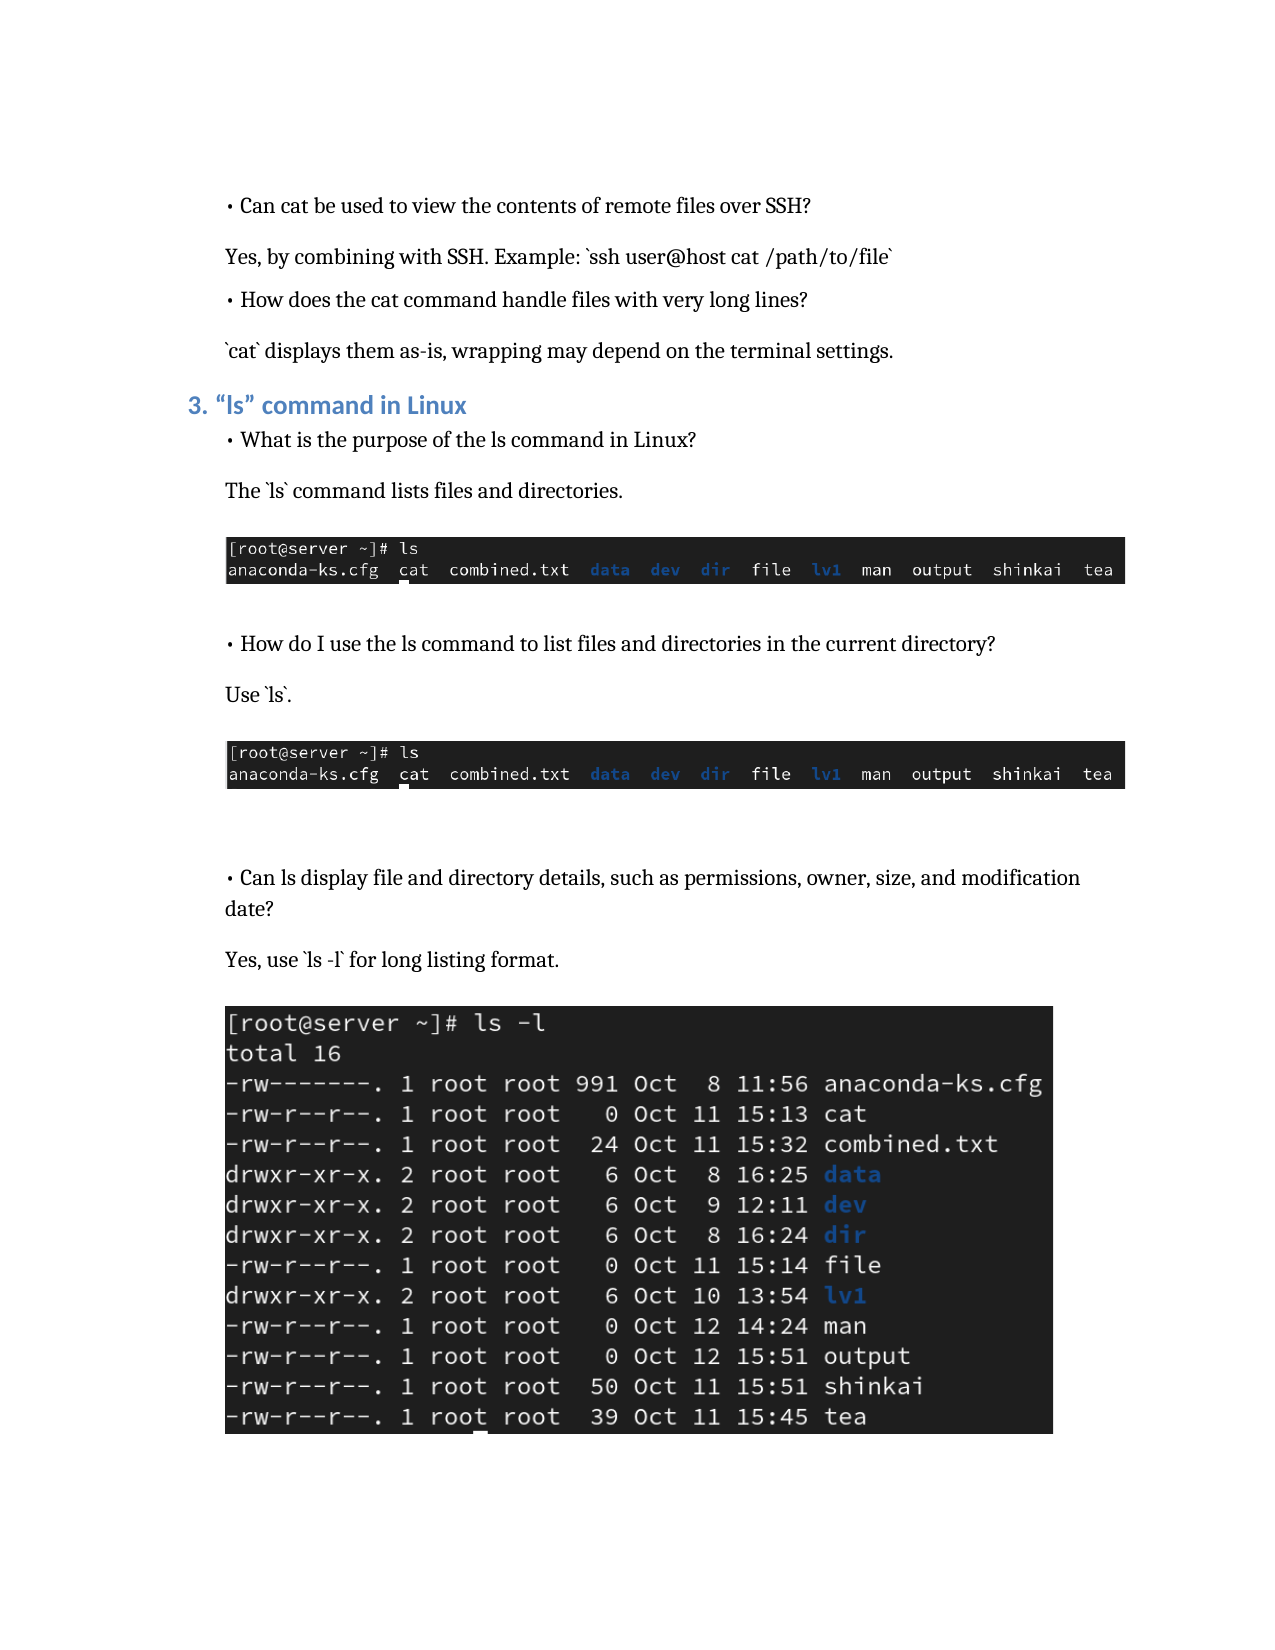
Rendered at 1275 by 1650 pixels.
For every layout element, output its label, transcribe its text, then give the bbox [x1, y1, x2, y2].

list Use `ls`. [225, 681, 1087, 708]
list • How does the cat command handle files with very long lines? [225, 286, 1087, 313]
list Yes, by combining with SSH. Example: `ssh user@host cat /path/to/file` [225, 244, 1087, 270]
list The `ls` command lists files and directories. [225, 477, 1087, 504]
list • How do I use the ls command to list files and directories in the current directory? [225, 630, 1087, 657]
list Yes, use `ls -l` for long listing format. [225, 946, 1087, 973]
subtitle 3. “ls” command in Linux [187, 388, 1087, 422]
list • Can ls display file and directory details, such as permissions, owner, size, and modification date? [225, 865, 1087, 922]
list `cat` displays them as-is, wrapping may depend on the terminal settings. [225, 337, 1087, 364]
list • Can cat be used to view the contents of remote files over SSH? [225, 193, 1087, 219]
list • What is the purpose of the ls command in Linux? [225, 426, 1087, 453]
